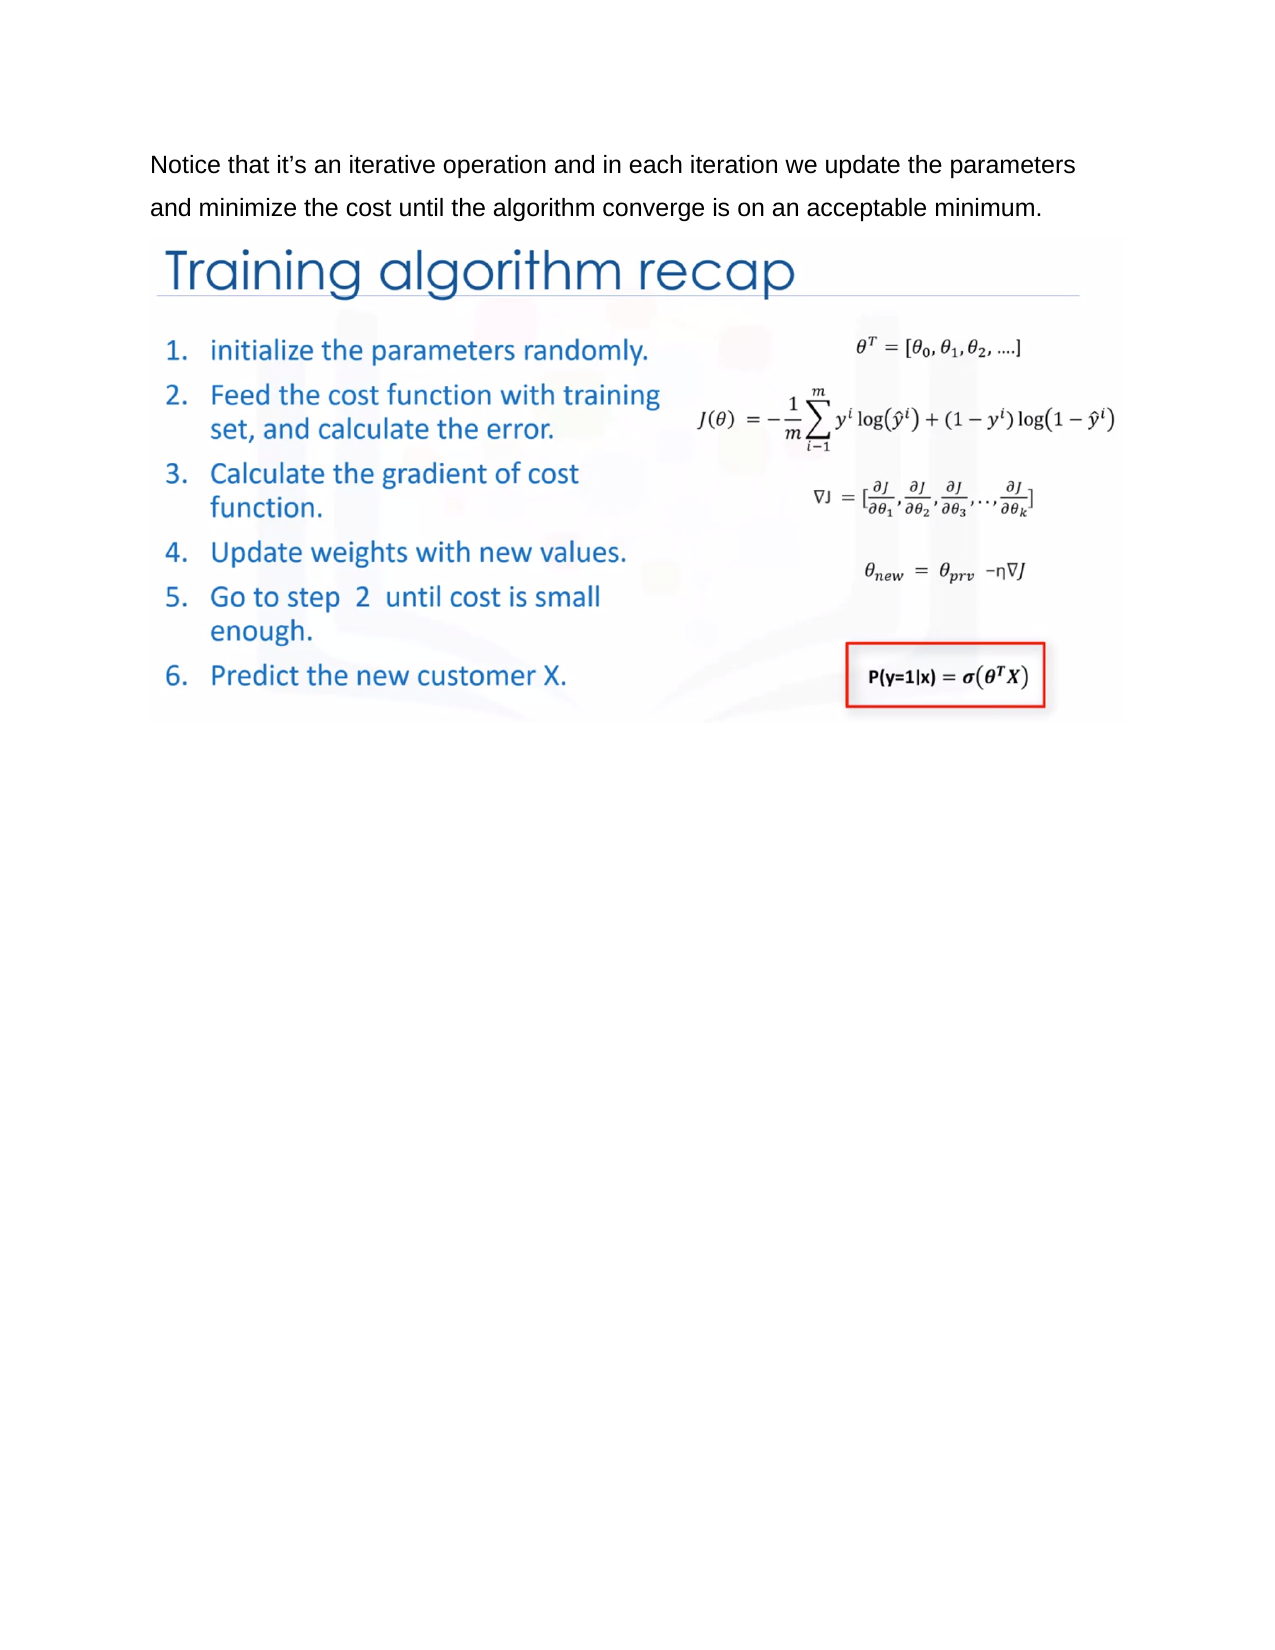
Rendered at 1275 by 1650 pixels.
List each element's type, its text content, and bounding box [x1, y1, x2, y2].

text Notice that it’s an iterative operation and in each iteration we update the parameters and minimize the cost until the algorithm converge is on an acceptable minimum. [150, 150, 1125, 222]
picture [150, 236, 1125, 723]
